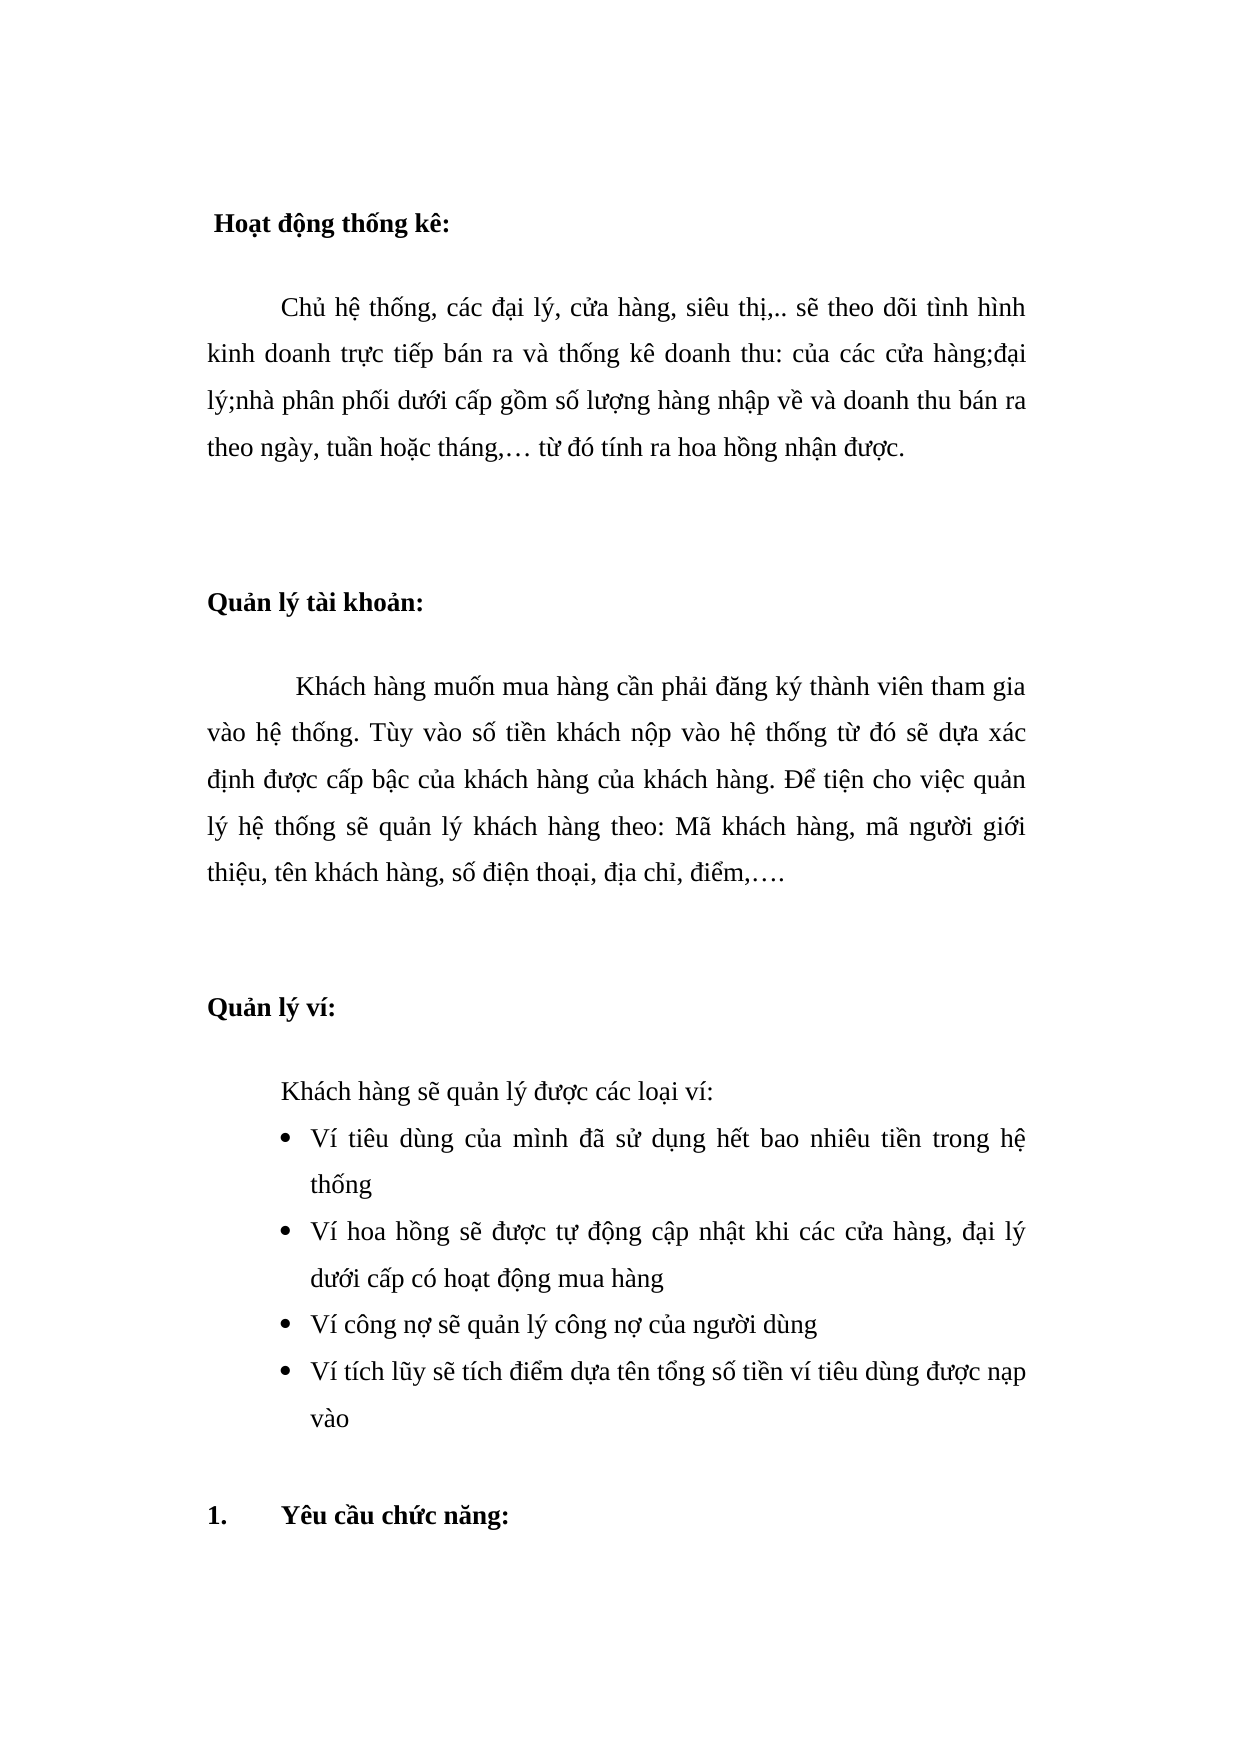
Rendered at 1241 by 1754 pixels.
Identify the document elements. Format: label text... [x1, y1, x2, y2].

text Quản lý tài khoản: [207, 586, 1027, 617]
text Khách hàng muốn mua hàng cần phải đăng ký thành viên tham gia vào hệ thống. Tùy vào số tiền khách nộp vào hệ thống từ đó sẽ dựa xác định được cấp bậc của khách hàng của khách hàng. Để tiện cho việc quản lý hệ thống sẽ quản lý khách hàng theo: Mã khách hàng, mã người giới thiệu, tên khách hàng, số điện thoại, địa chỉ, điểm,…. [207, 670, 1027, 888]
text Chủ hệ thống, các đại lý, cửa hàng, siêu thị,.. sẽ theo dõi tình hình kinh doanh trực tiếp bán ra và thống kê doanh thu: của các cửa hàng;đại lý;nhà phân phối dưới cấp gồm số lượng hàng nhập về và doanh thu bán ra theo ngày, tuần hoặc tháng,… từ đó tính ra hoa hồng nhận được. [207, 291, 1027, 462]
text Quản lý ví: [207, 991, 1027, 1022]
text Hoạt động thống kê: [207, 207, 1027, 238]
list Ví hoa hồng sẽ được tự động cập nhật khi các cửa hàng, đại lý dưới cấp có hoạt động mua hàng [281, 1215, 1027, 1293]
list Ví tiêu dùng của mình đã sử dụng hết bao nhiêu tiền trong hệ thống [281, 1122, 1027, 1200]
list Ví công nợ sẽ quản lý công nợ của người dùng [281, 1309, 1027, 1340]
list Ví tích lũy sẽ tích điểm dựa tên tổng số tiền ví tiêu dùng được nạp vào [281, 1356, 1027, 1433]
text Khách hàng sẽ quản lý được các loại ví: [207, 1075, 1027, 1106]
text Yêu cầu chức năng: [207, 1499, 1027, 1530]
